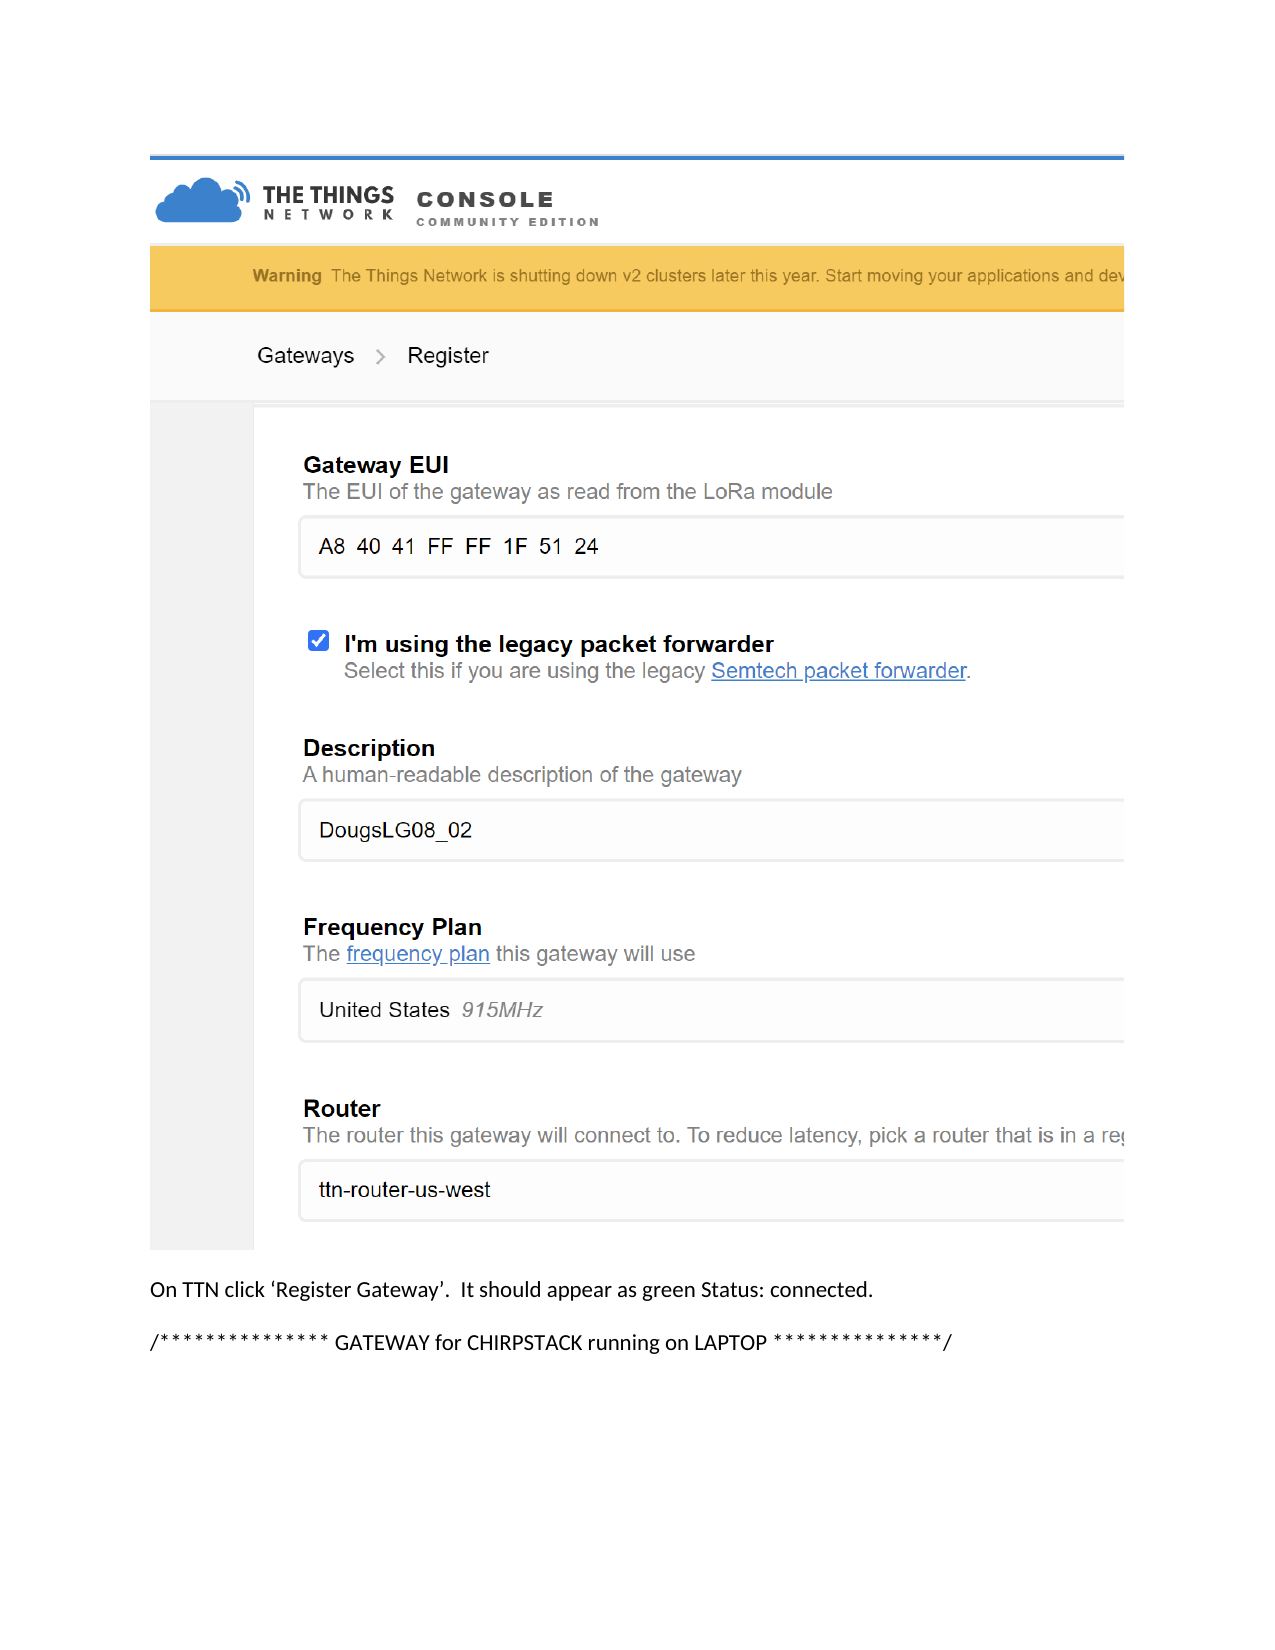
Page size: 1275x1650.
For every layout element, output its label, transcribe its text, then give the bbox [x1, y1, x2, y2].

text On TTN click ‘Register Gateway’. It should appear as green Status: connected. [150, 1275, 1125, 1303]
text /*************** GATEWAY for CHIRPSTACK running on LAPTOP ***************/ [150, 1328, 1125, 1356]
picture [150, 150, 1125, 1250]
